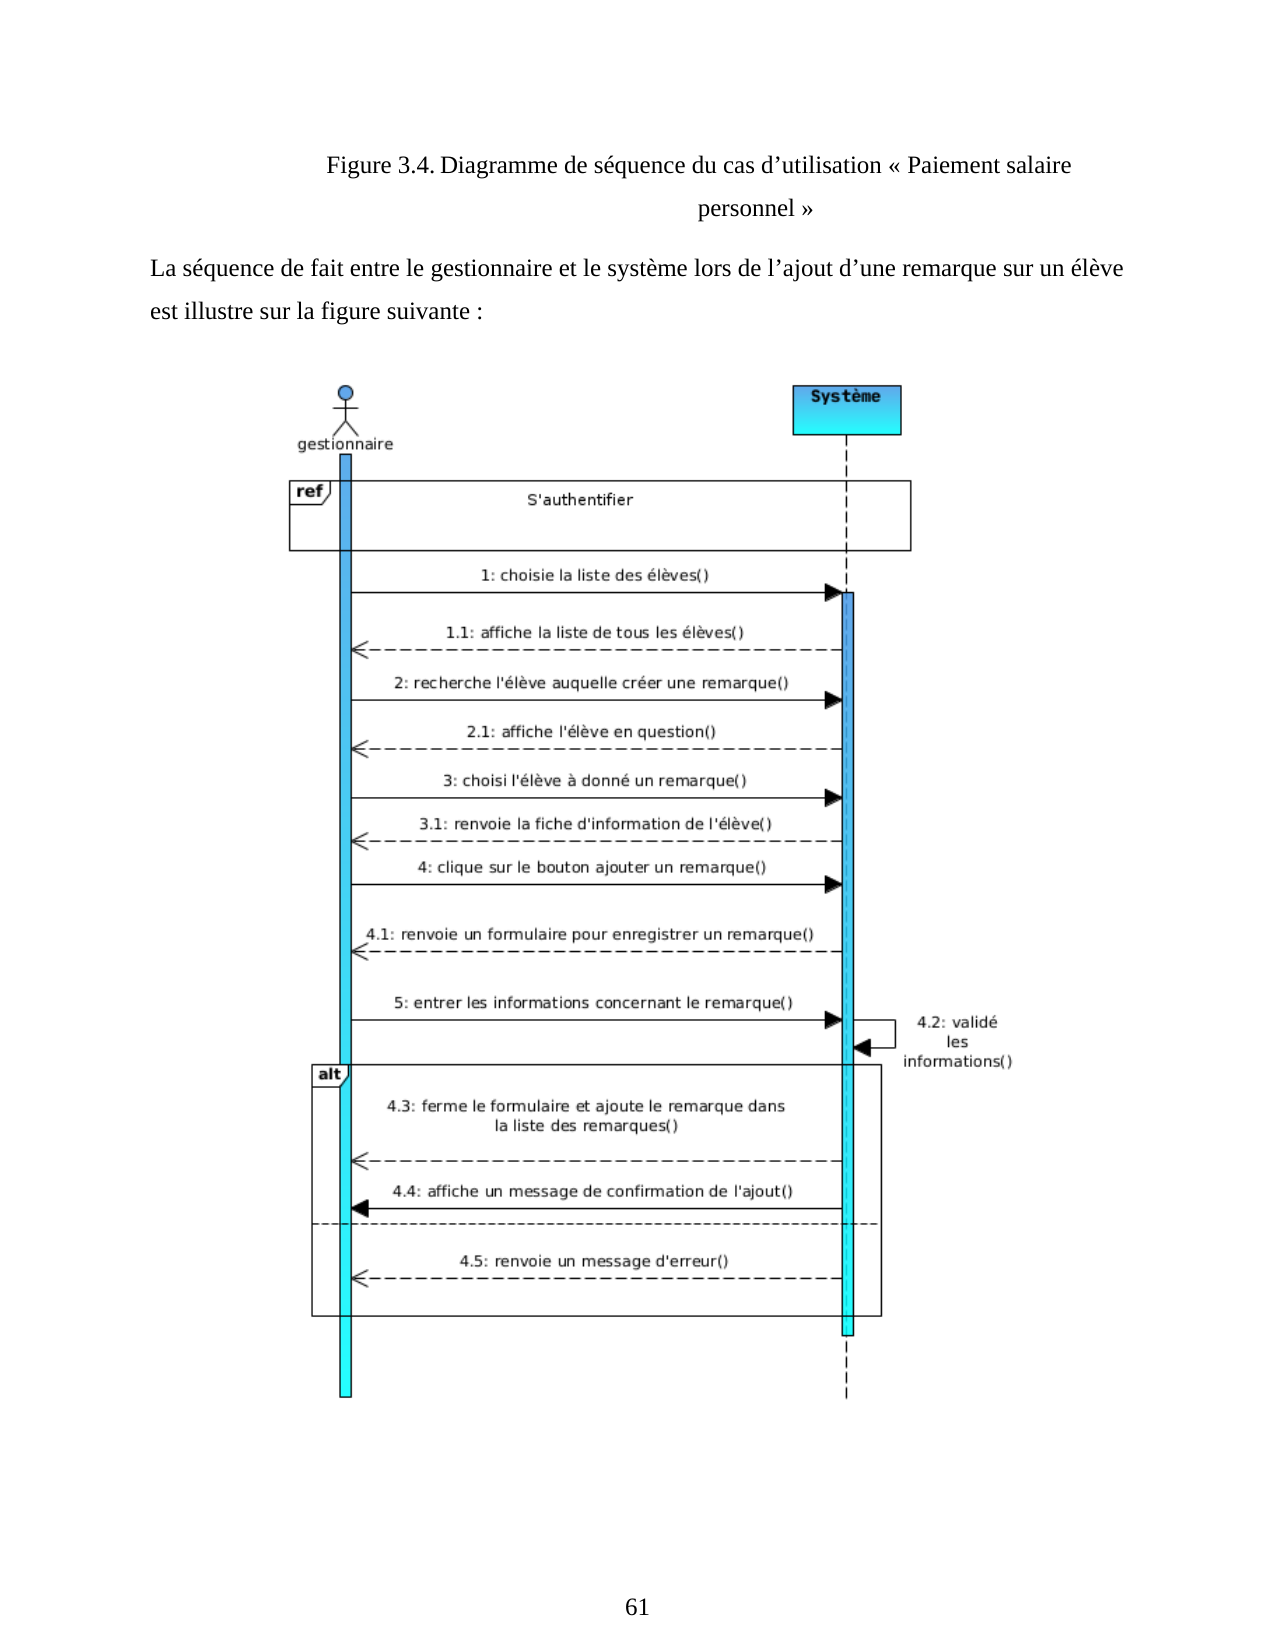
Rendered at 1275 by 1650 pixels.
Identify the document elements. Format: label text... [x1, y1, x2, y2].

picture [250, 356, 1024, 1412]
text Diagramme de séquence du cas d’utilisation « Paiement salaire personnel » [327, 150, 1125, 222]
text La séquence de fait entre le gestionnaire et le système lors de l’ajout d’une remarque sur un élève est illustre sur la figure suivante : [150, 253, 1125, 325]
